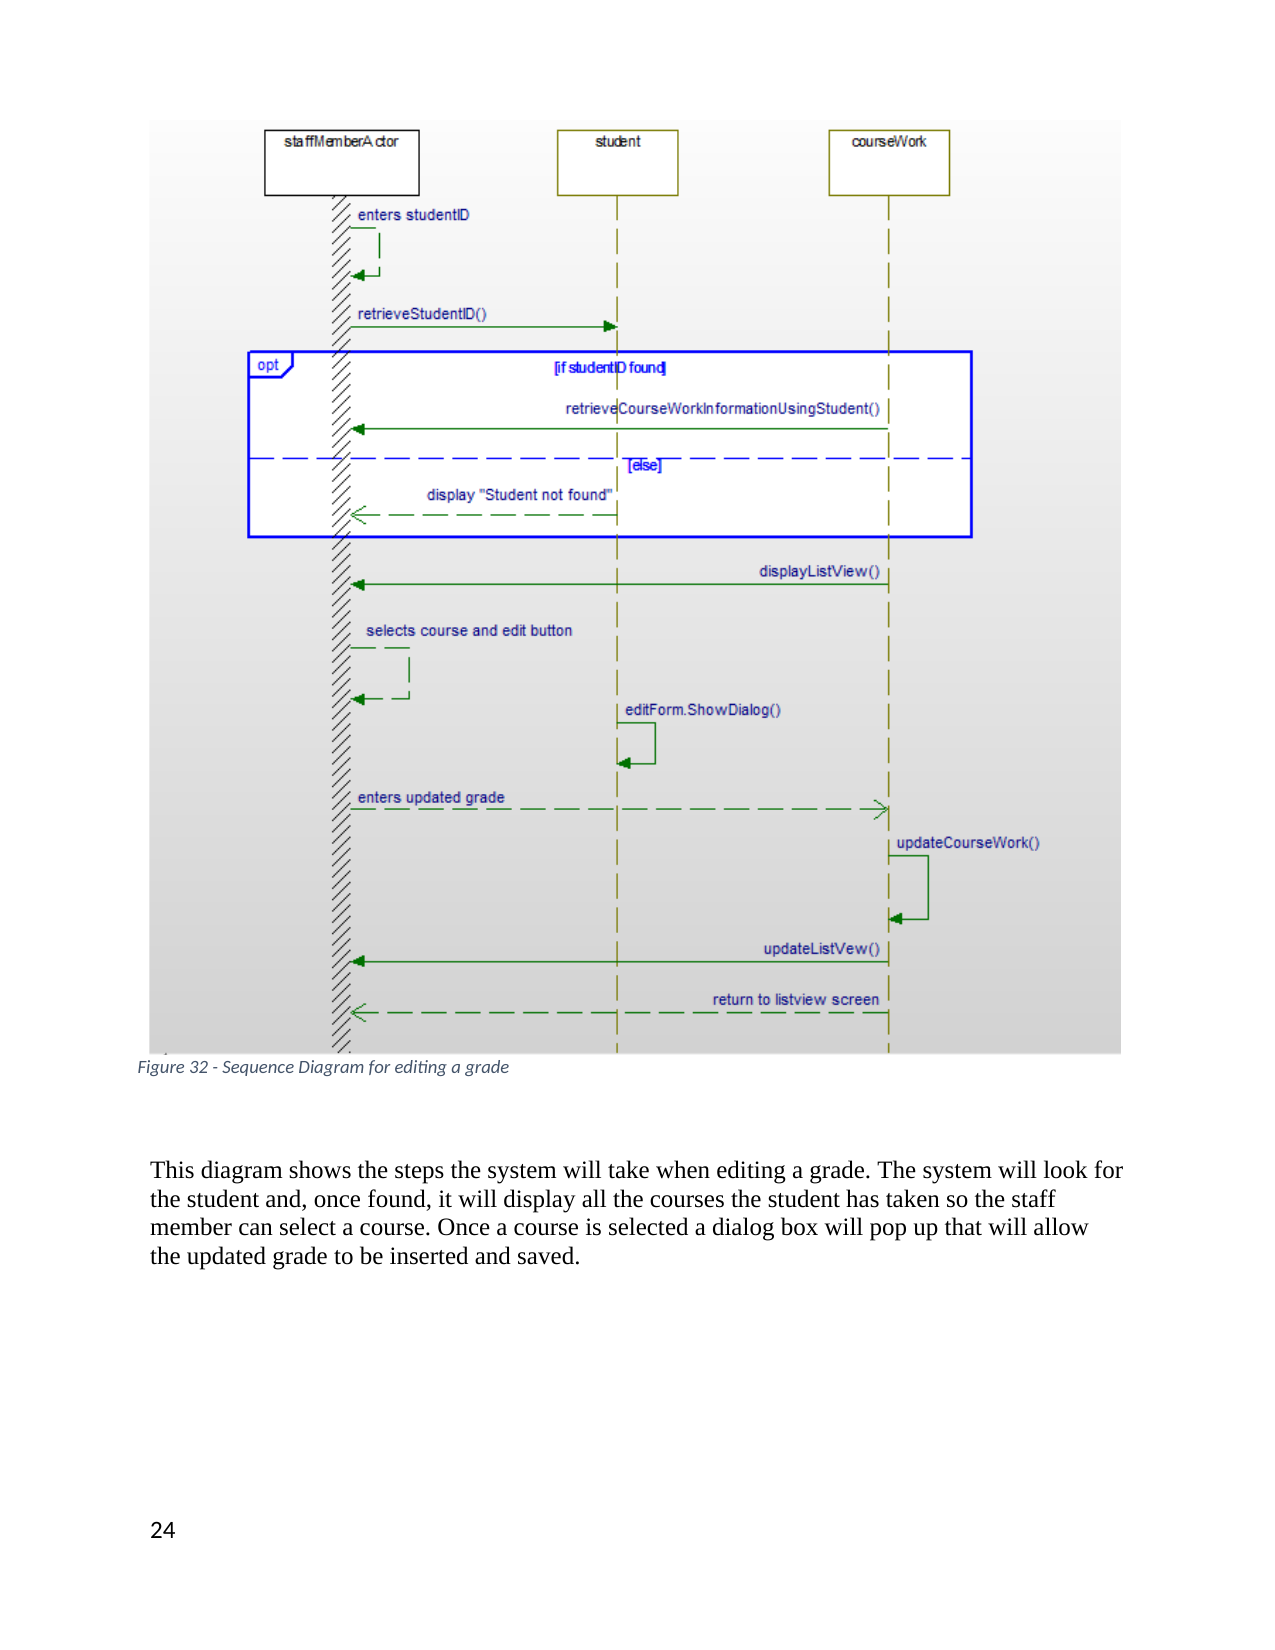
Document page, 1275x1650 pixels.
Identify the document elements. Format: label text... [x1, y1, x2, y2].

picture [147, 120, 1120, 1052]
text This diagram shows the steps the system will take when editing a grade. The system will look for the student and, once found, it will display all the courses the student has taken so the staff member can select a course. Once a course is selected a dialog box will pop up that will allow the updated grade to be inserted and saved. [150, 1155, 1125, 1270]
